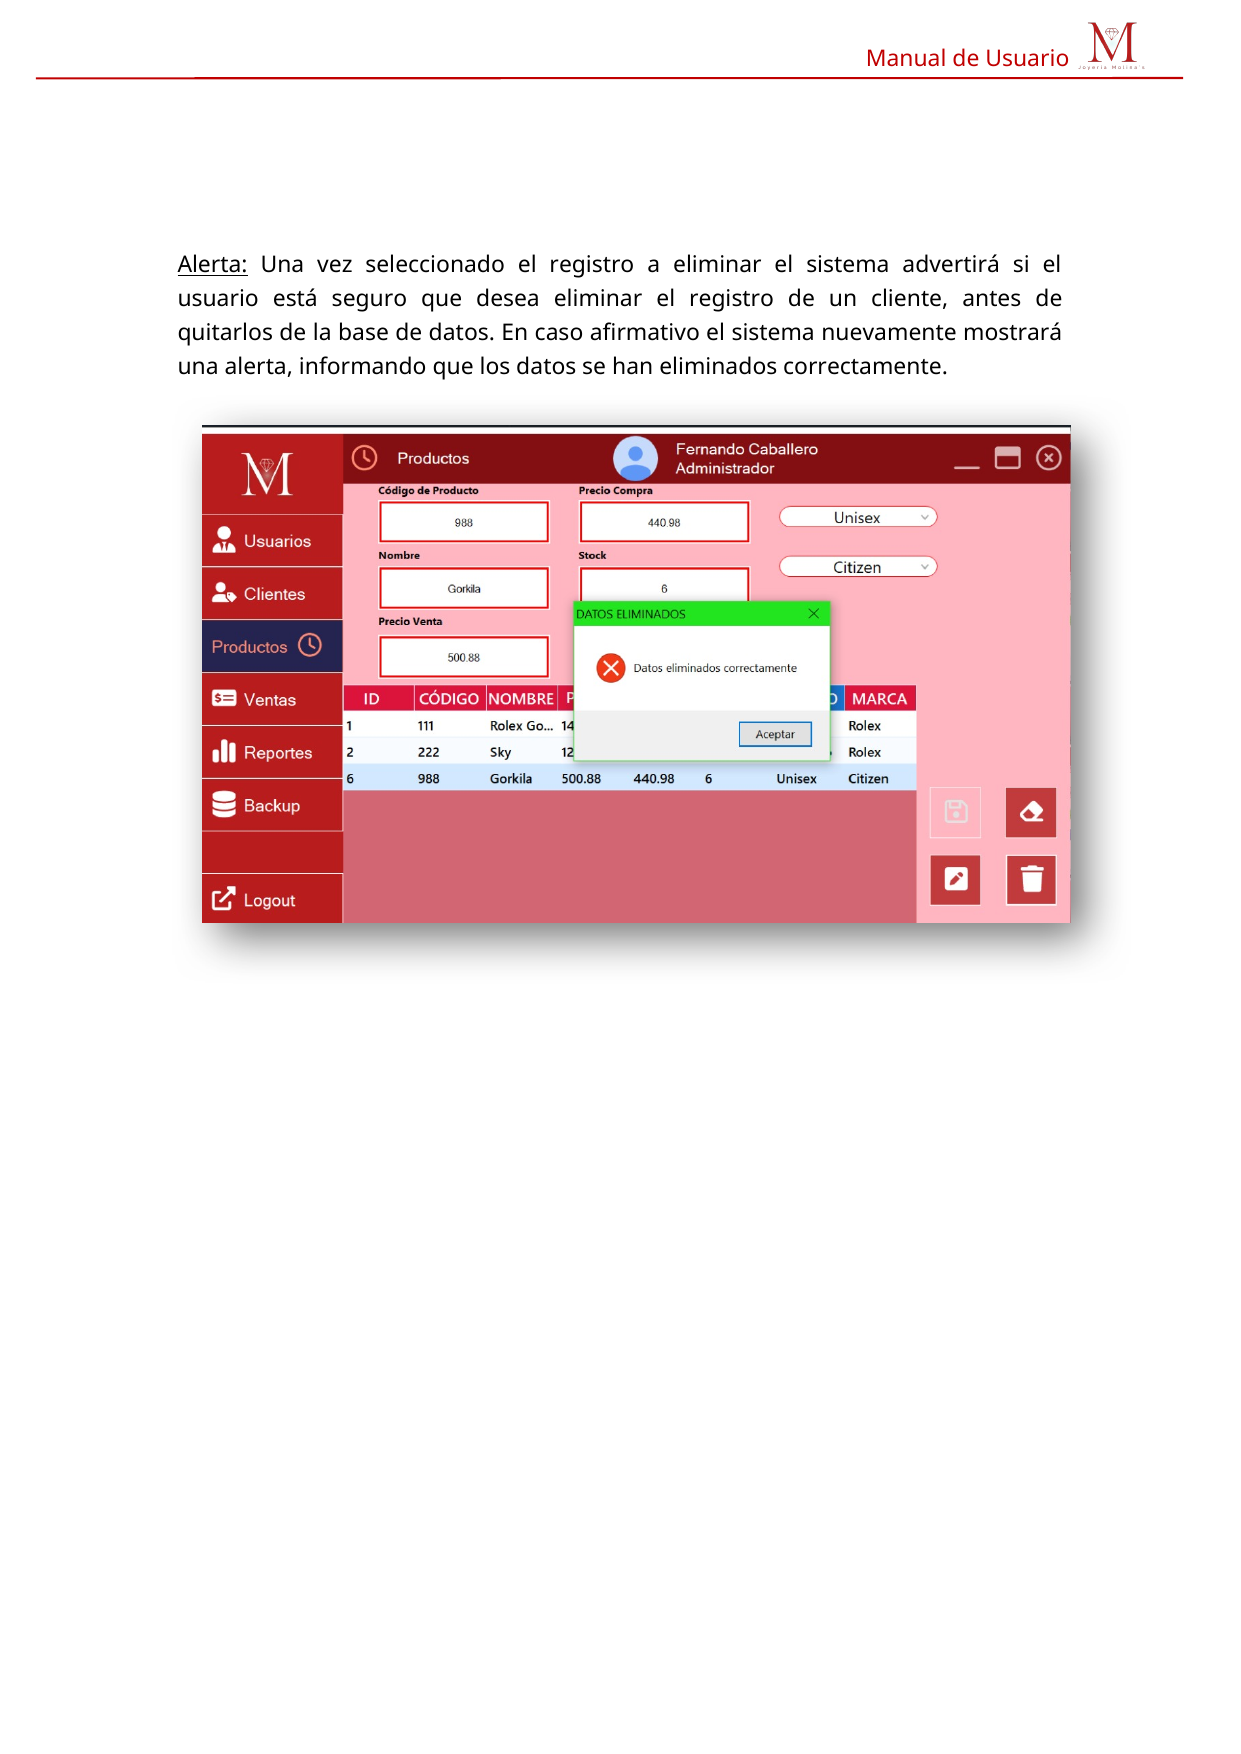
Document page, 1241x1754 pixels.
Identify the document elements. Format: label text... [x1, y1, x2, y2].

text Alerta: Una vez seleccionado el registro a eliminar el sistema advertirá si el usuario está seguro que desea eliminar el registro de un cliente, antes de quitarlos de la base de datos. En caso afirmativo el sistema nuevamente mostrará una alerta, informando que los datos se han eliminados correctamente. [177, 248, 1063, 381]
picture [202, 425, 1071, 923]
picture [1075, 19, 1147, 72]
